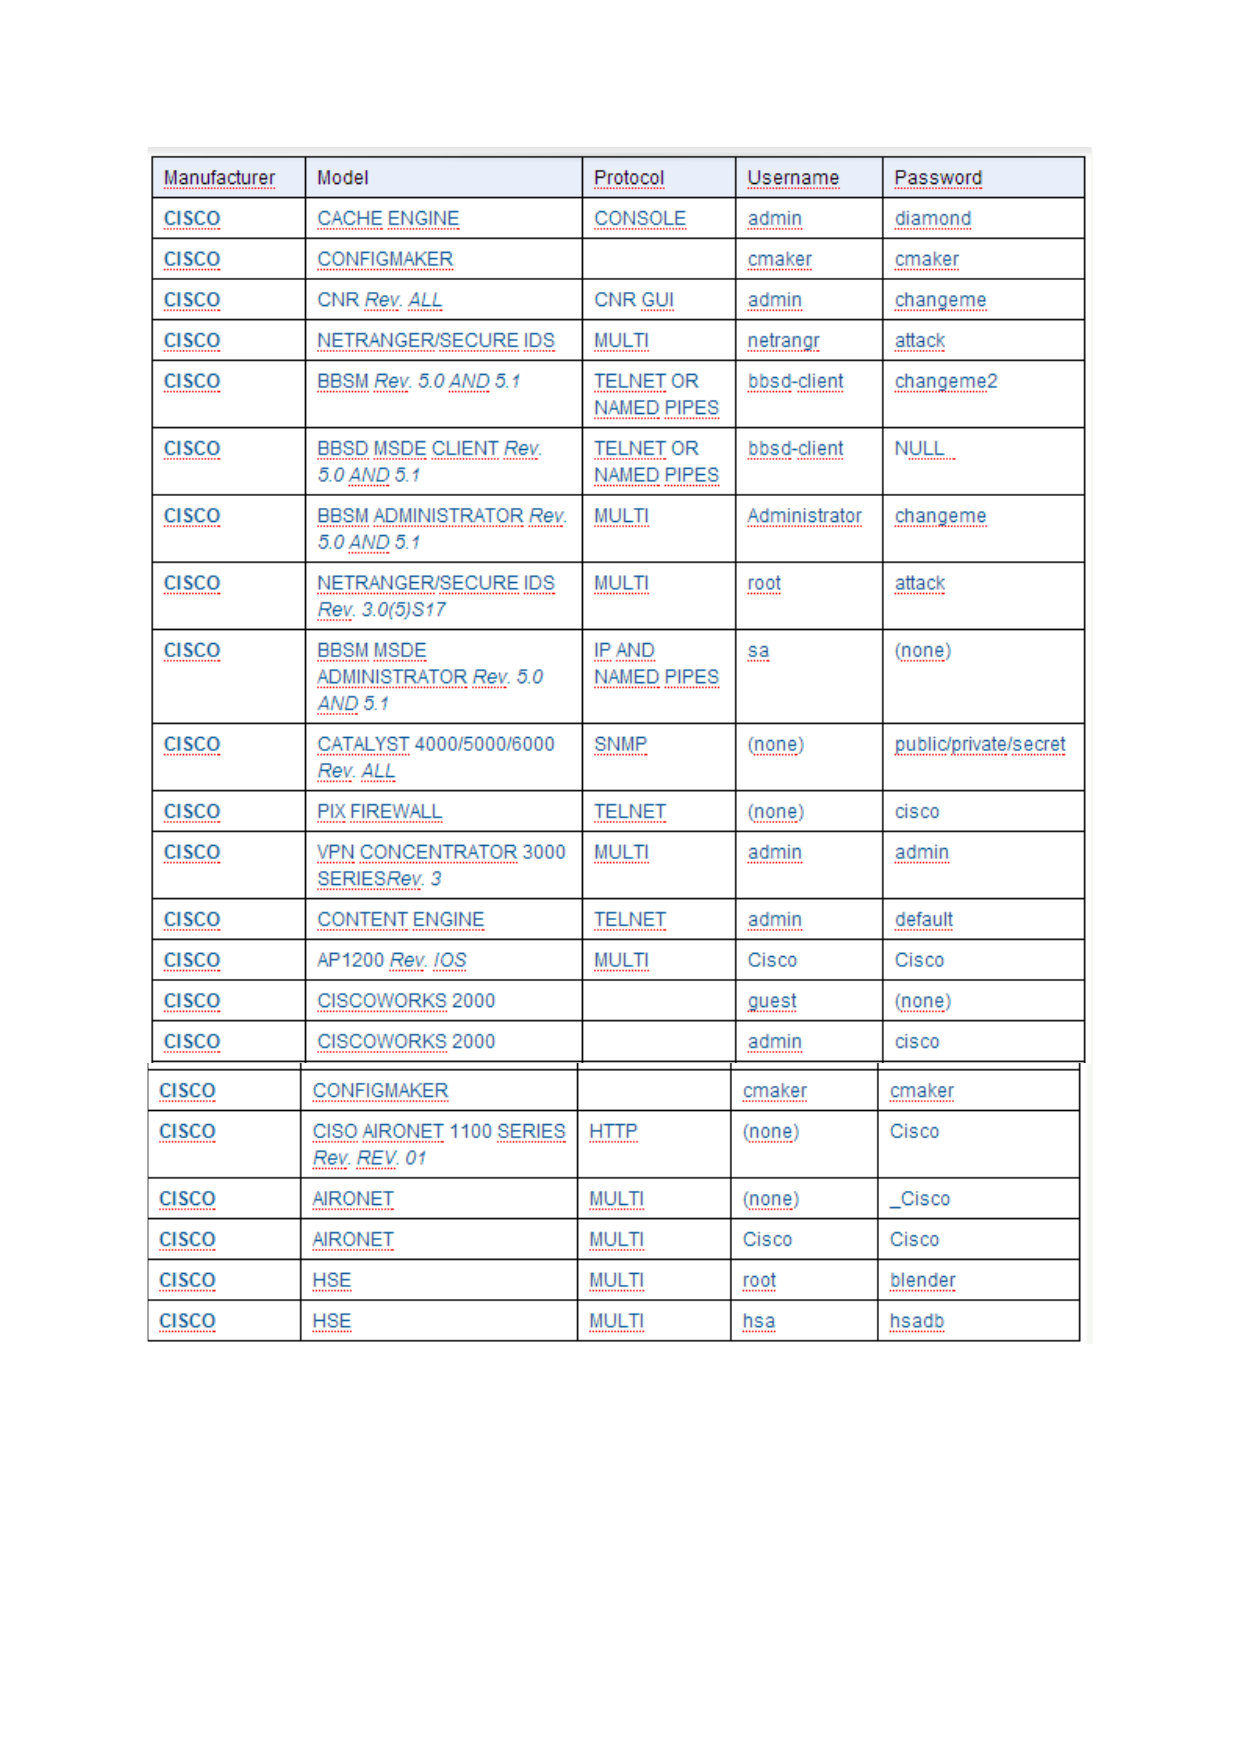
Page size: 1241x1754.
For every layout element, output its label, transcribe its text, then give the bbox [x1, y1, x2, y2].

picture [147, 147, 1092, 1345]
